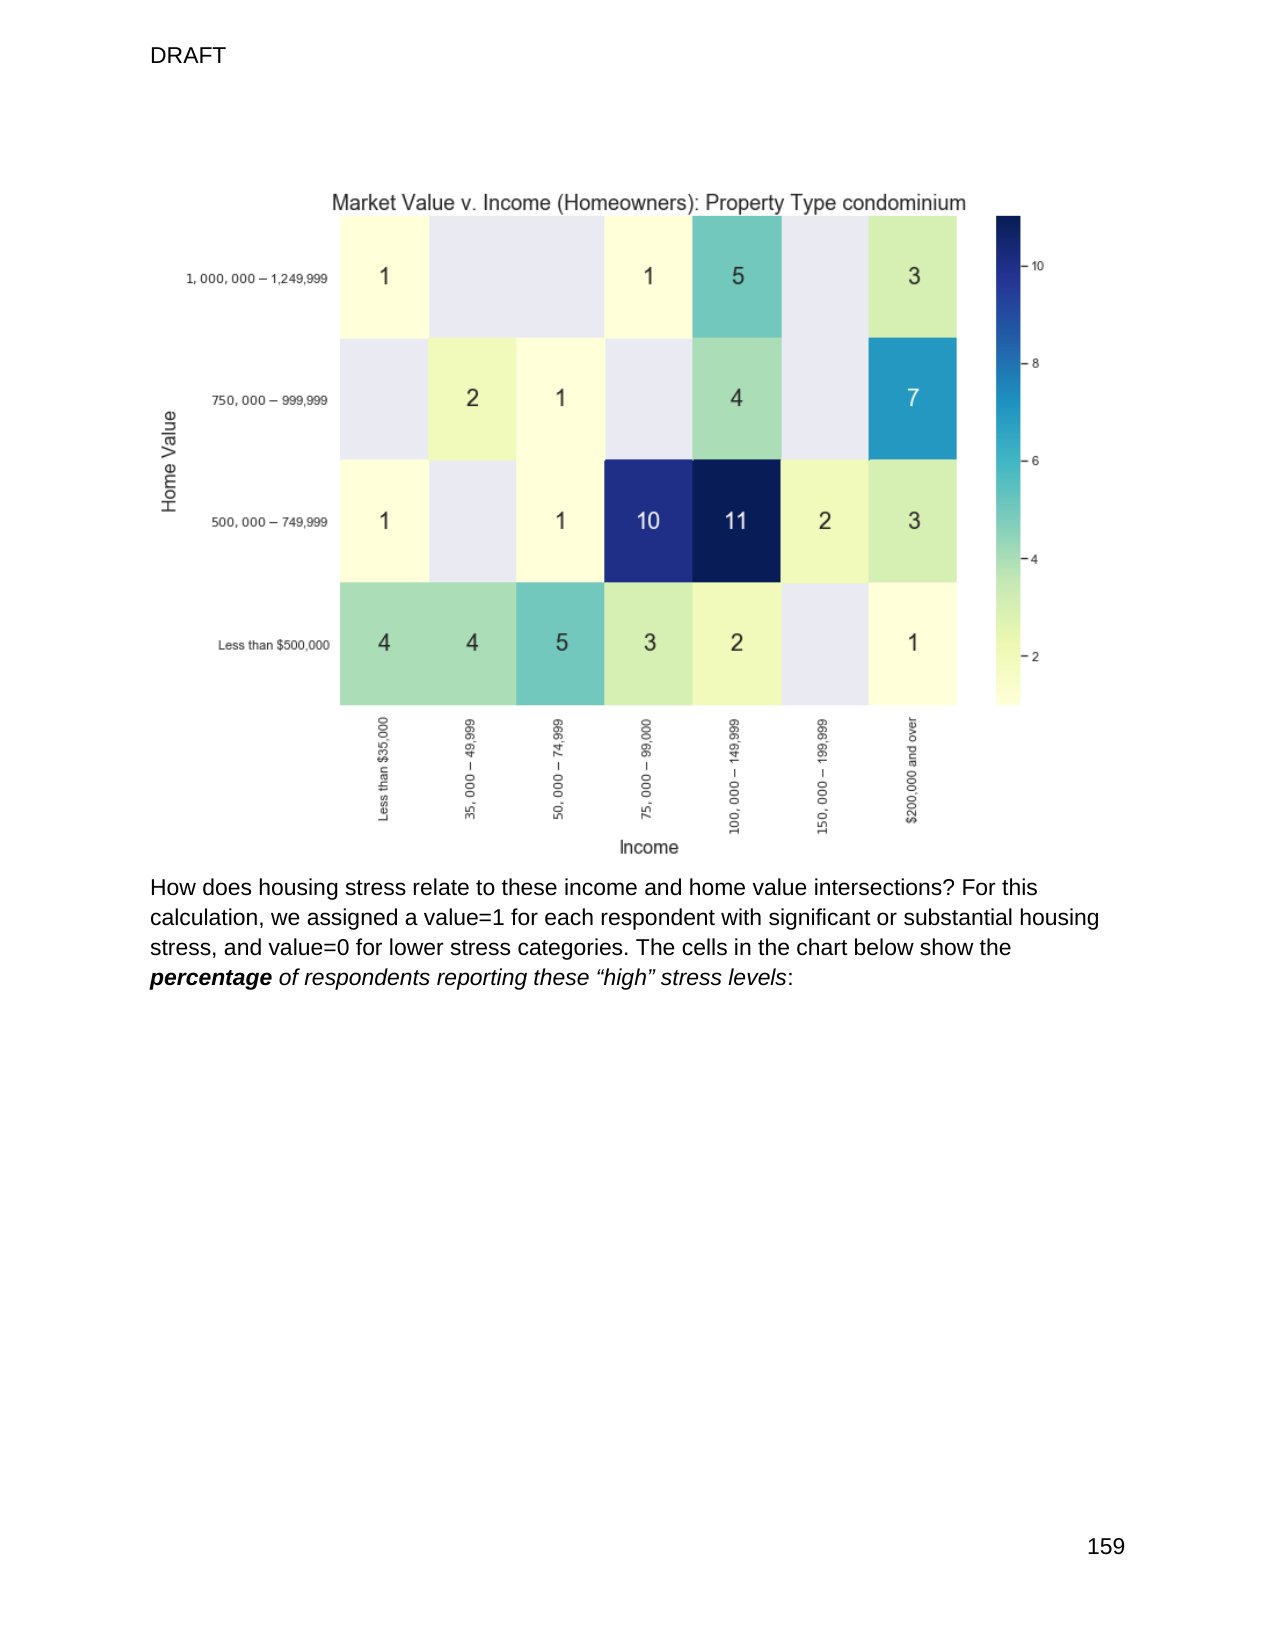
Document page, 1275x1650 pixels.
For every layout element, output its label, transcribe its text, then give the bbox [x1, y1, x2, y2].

picture [150, 180, 1125, 870]
text How does housing stress relate to these income and home value intersections? For this calculation, we assigned a value=1 for each respondent with significant or substantial housing stress, and value=0 for lower stress categories. The cells in the chart below show the percentage of respondents reporting these “high” stress levels: [150, 874, 1125, 991]
